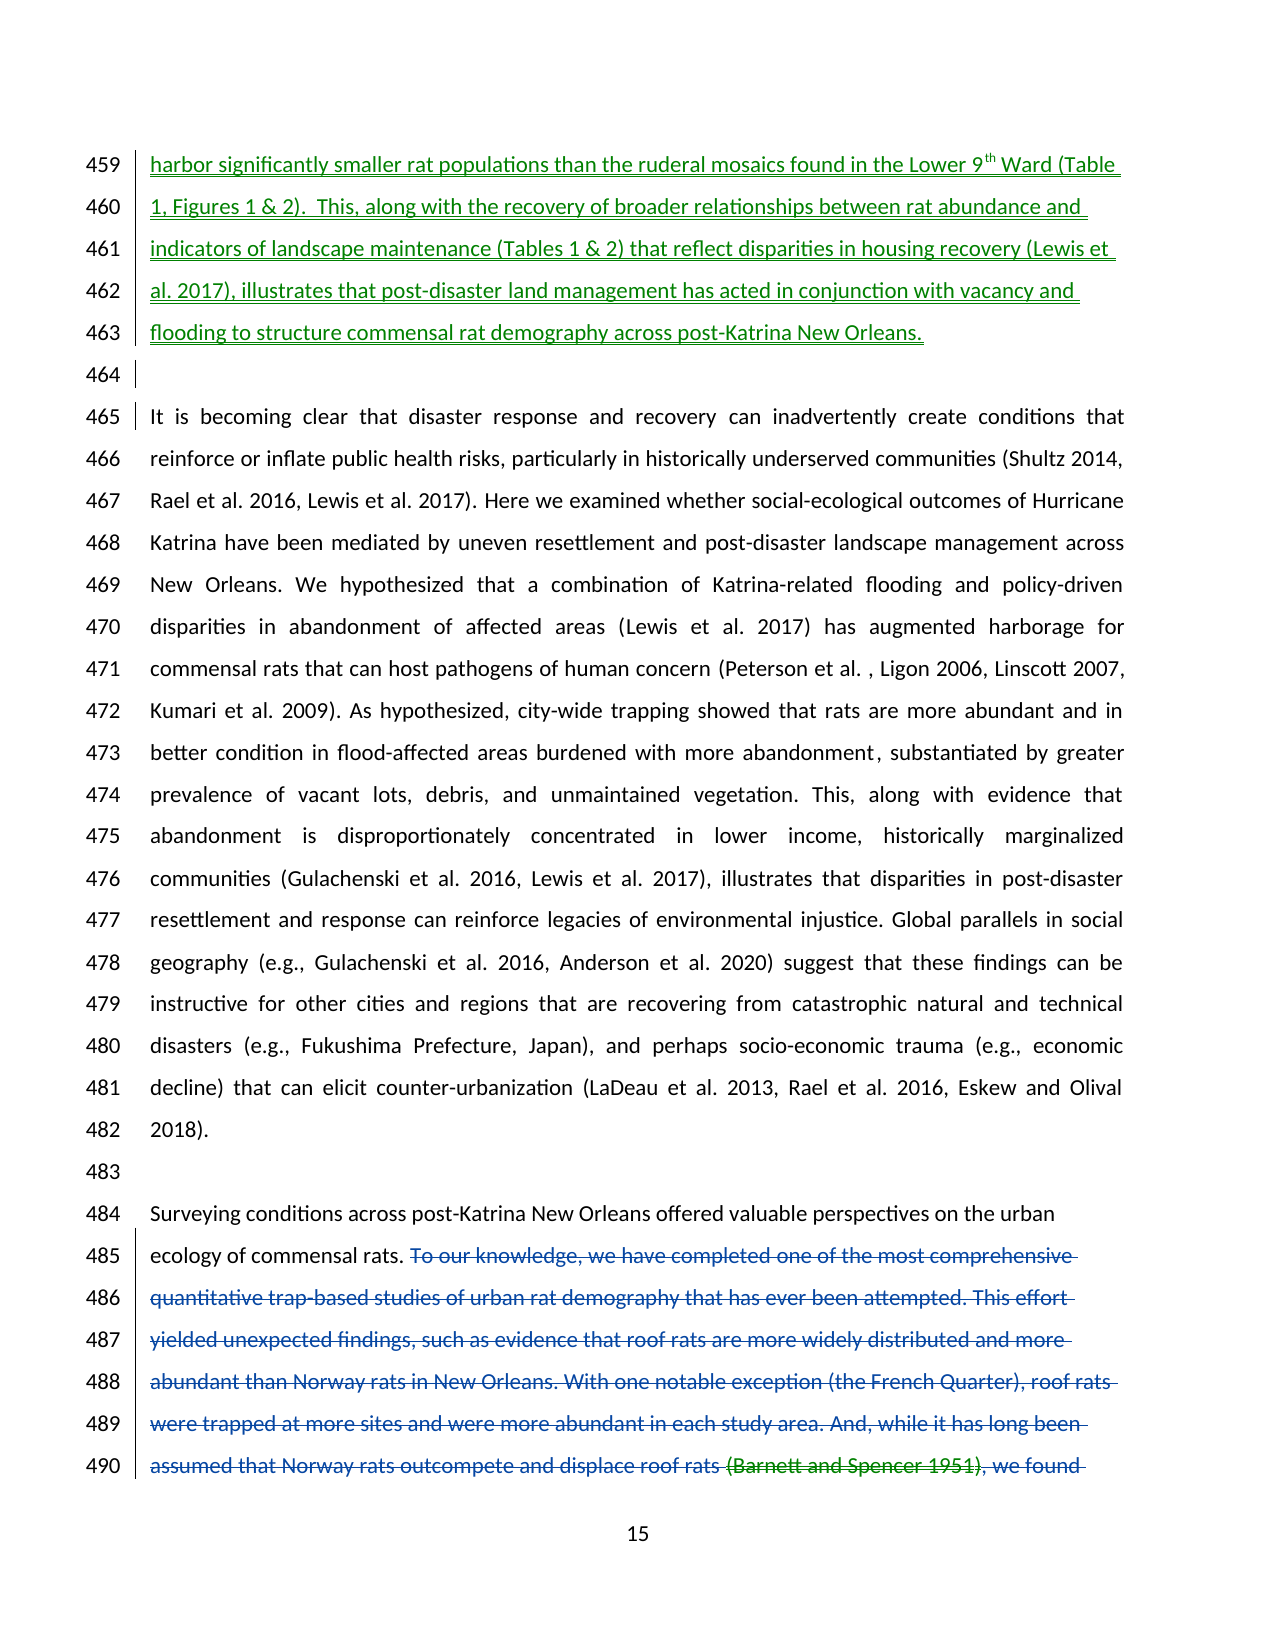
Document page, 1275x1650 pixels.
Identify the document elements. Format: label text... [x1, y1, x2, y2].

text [150, 1199, 1125, 1479]
text It is becoming clear that disaster response and recovery can inadvertently create conditions that reinforce or inflate public health risks, particularly in historically underserved communities (Shultz 2014, Rael et al. 2016, Lewis et al. 2017). Here we examined whether social-ecological outcomes of Hurricane Katrina have been mediated by uneven resettlement and post-disaster landscape management across New Orleans. We hypothesized that a combination of Katrina-related flooding and policy-driven disparities in abandonment of affected areas (Lewis et al. 2017) has augmented harborage for commensal rats that can host pathogens of human concern (Peterson et al. , Ligon 2006, Linscott 2007, Kumari et al. 2009). As hypothesized, city-wide trapping showed that rats are more abundant and in better condition in flood-affected areas burdened with more abandonment, substantiated by greater prevalence of vacant lots, debris, and unmaintained vegetation. This, along with evidence that abandonment is disproportionately concentrated in lower income, historically marginalized communities (Gulachenski et al. 2016, Lewis et al. 2017), illustrates that disparities in post-disaster resettlement and response can reinforce legacies of environmental injustice. Global parallels in social geography (e.g., Gulachenski et al. 2016, Anderson et al. 2020) suggest that these findings can be instructive for other cities and regions that are recovering from catastrophic natural and technical disasters (e.g., Fukushima Prefecture, Japan), and perhaps socio-economic trauma (e.g., economic decline) that can elicit counter-urbanization (LaDeau et al. 2013, Rael et al. 2016, Eskew and Olival 2018). [150, 402, 1125, 1143]
